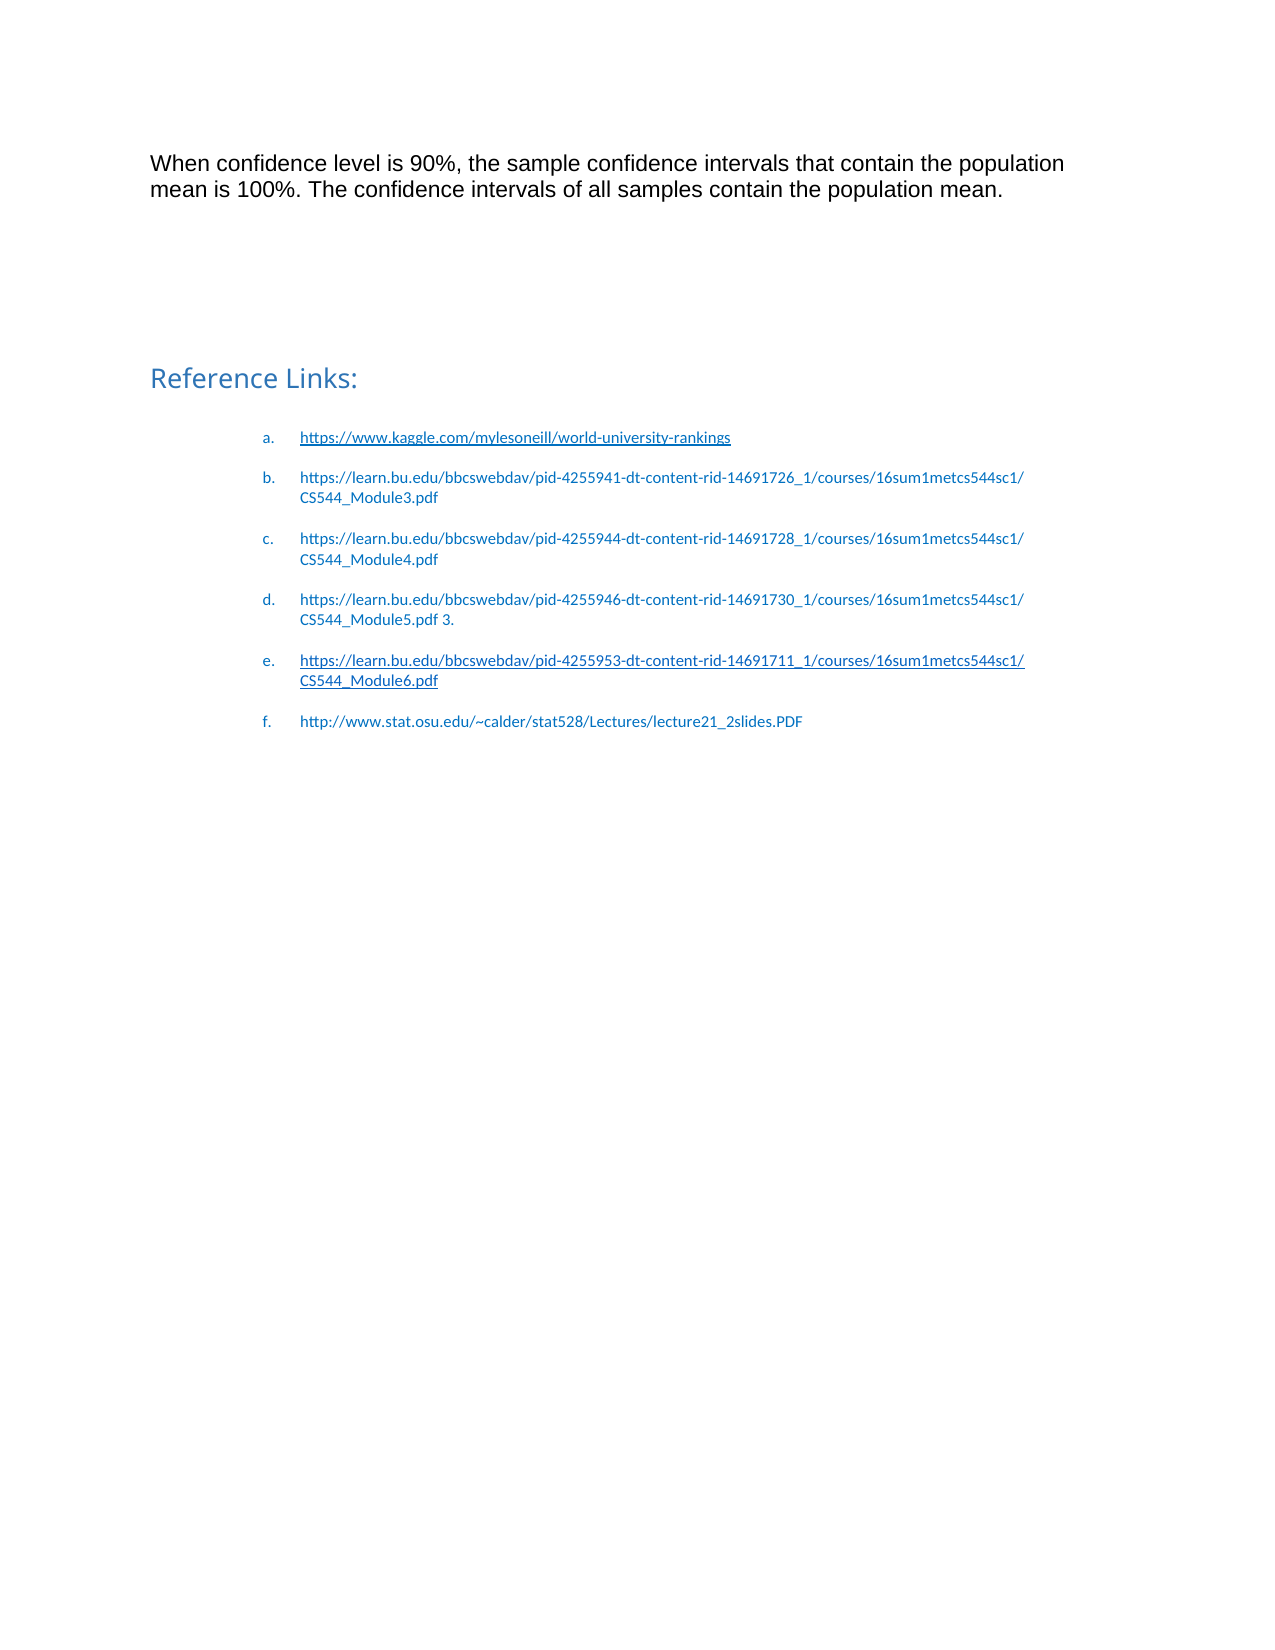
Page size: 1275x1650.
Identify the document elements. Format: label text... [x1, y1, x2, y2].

list https://learn.bu.edu/bbcswebdav/pid-4255953-dt-content-rid-14691711_1/courses/16sum1metcs544sc1/CS544_Module6.pdf [262, 650, 1125, 691]
text When confidence level is 90%, the sample confidence intervals that contain the population mean is 100%. The confidence intervals of all samples contain the population mean. [150, 150, 1125, 203]
subtitle Reference Links: [150, 359, 1125, 396]
list http://www.stat.osu.edu/~calder/stat528/Lectures/lecture21_2slides.PDF [262, 711, 1125, 732]
list https://learn.bu.edu/bbcswebdav/pid-4255944-dt-content-rid-14691728_1/courses/16sum1metcs544sc1/CS544_Module4.pdf [262, 528, 1125, 569]
list https://www.kaggle.com/mylesoneill/world-university-rankings [262, 427, 1125, 447]
list https://learn.bu.edu/bbcswebdav/pid-4255941-dt-content-rid-14691726_1/courses/16sum1metcs544sc1/CS544_Module3.pdf [262, 467, 1125, 508]
list https://learn.bu.edu/bbcswebdav/pid-4255946-dt-content-rid-14691730_1/courses/16sum1metcs544sc1/CS544_Module5.pdf 3. [262, 589, 1125, 630]
